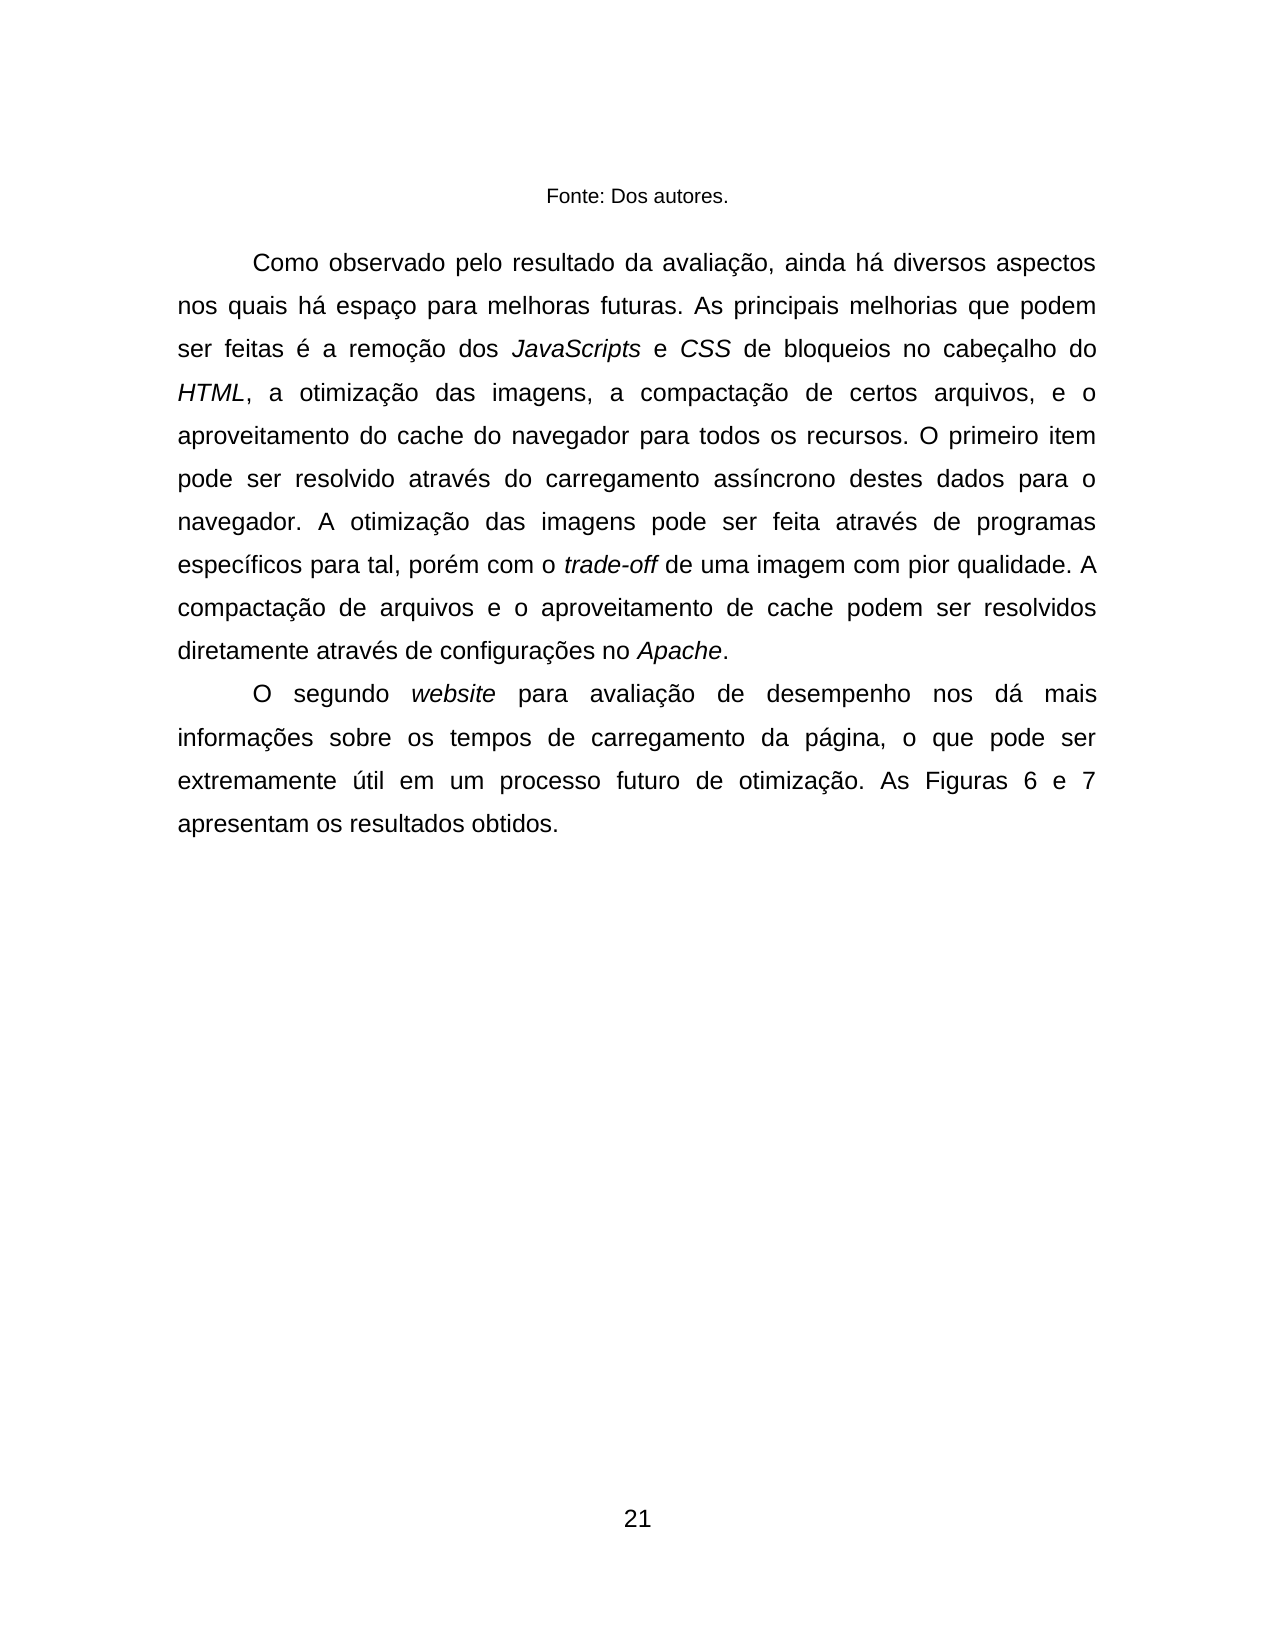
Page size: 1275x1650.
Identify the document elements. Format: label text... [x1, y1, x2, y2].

text Fonte: Dos autores. [177, 183, 1098, 207]
text Como observado pelo resultado da avaliação, ainda há diversos aspectos nos quais há espaço para melhoras futuras. As principais melhorias que podem ser feitas é a remoção dos JavaScripts e CSS de bloqueios no cabeçalho do HTML, a otimização das imagens, a compactação de certos arquivos, e o aproveitamento do cache do navegador para todos os recursos. O primeiro item pode ser resolvido através do carregamento assíncrono destes dados para o navegador. A otimização das imagens pode ser feita através de programas específicos para tal, porém com o trade-off de uma imagem com pior qualidade. A compactação de arquivos e o aproveitamento de cache podem ser resolvidos diretamente através de configurações no Apache. [177, 248, 1098, 665]
text O segundo website para avaliação de desempenho nos dá mais informações sobre os tempos de carregamento da página, o que pode ser extremamente útil em um processo futuro de otimização. As Figuras 6 e 7 apresentam os resultados obtidos. [177, 679, 1098, 838]
